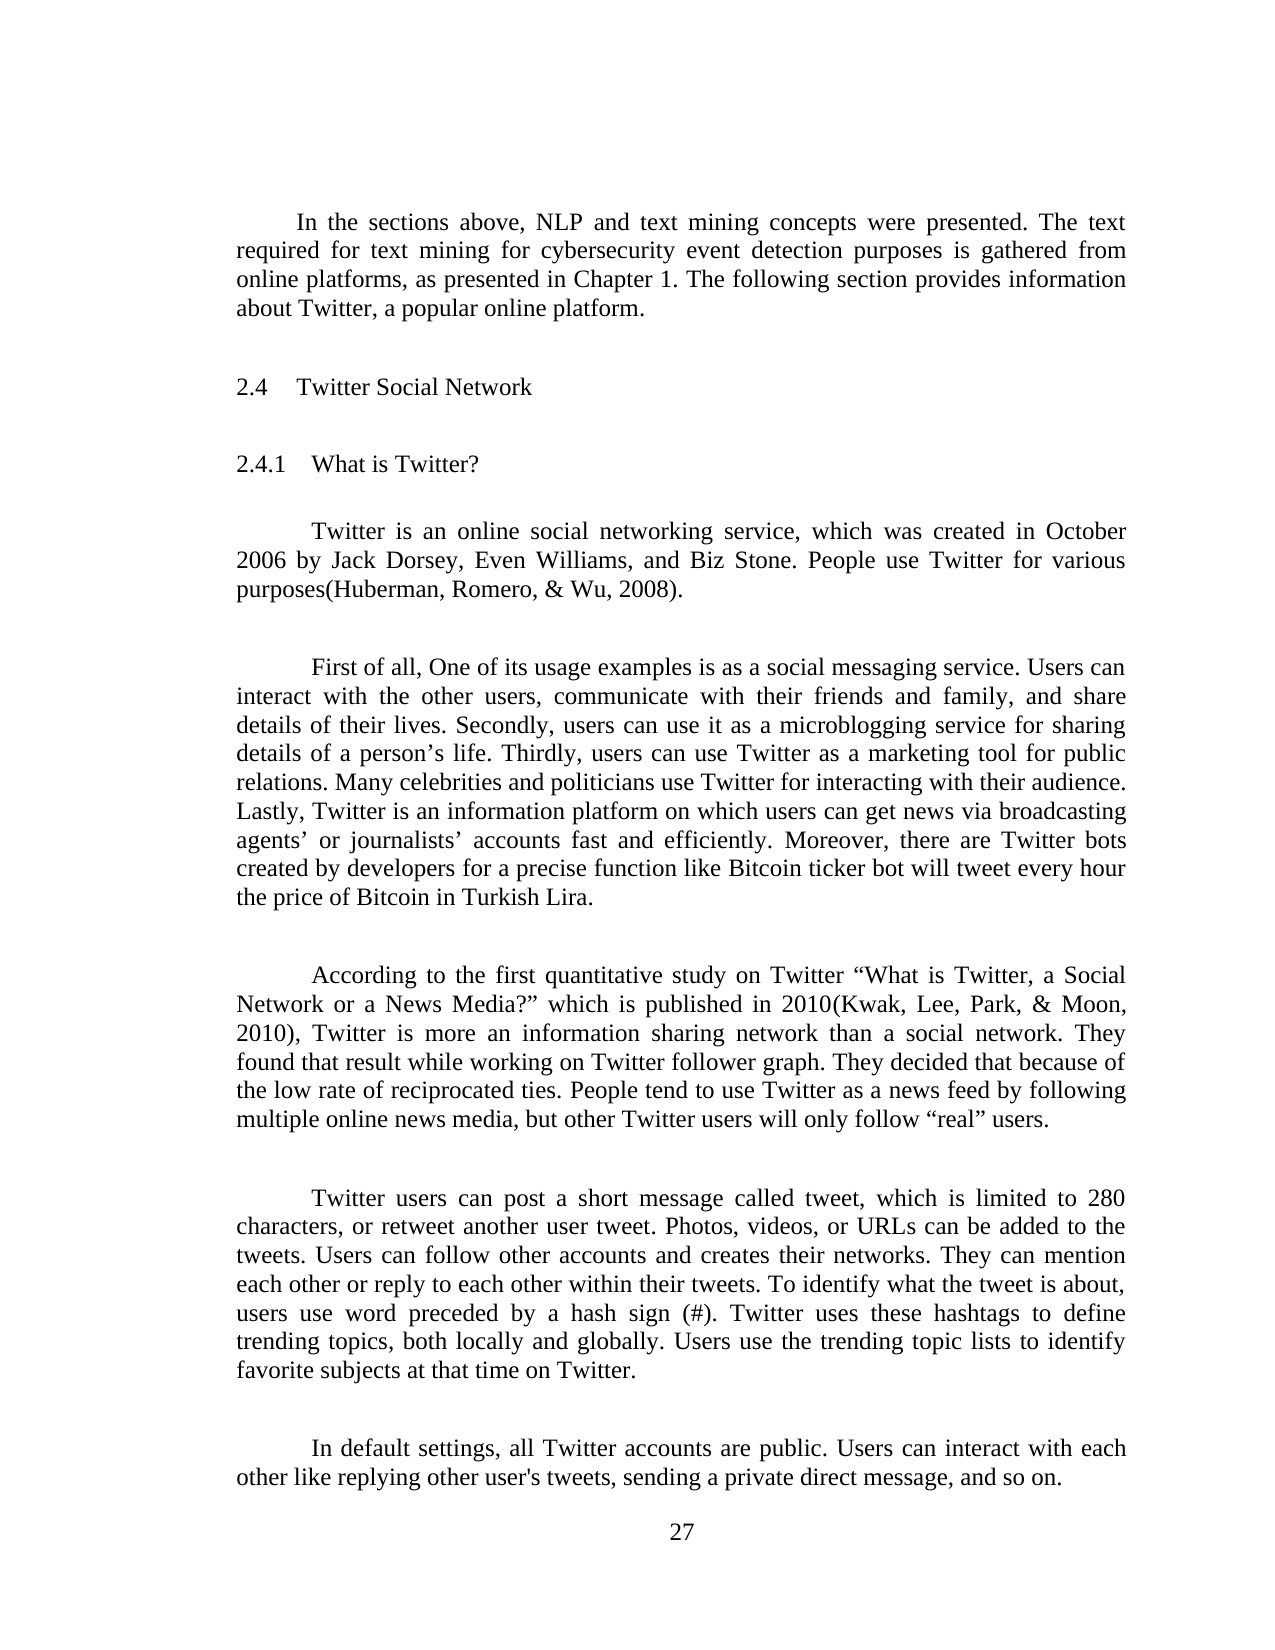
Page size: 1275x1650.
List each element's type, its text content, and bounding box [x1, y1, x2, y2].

text In the sections above, NLP and text mining concepts were presented. The text required for text mining for cybersecurity event detection purposes is gathered from online platforms, as presented in Chapter 1. The following section provides information about Twitter, a popular online platform. [236, 207, 1127, 322]
text According to the first quantitative study on Twitter “What is Twitter, a Social Network or a News Media?” which is published in 2010(Kwak, Lee, Park, & Moon, 2010), Twitter is more an information sharing network than a social network. They found that result while working on Twitter follower graph. They decided that because of the low rate of reciprocated ties. People tend to use Twitter as a news feed by following multiple online news media, but other Twitter users will only follow “real” users. [236, 961, 1127, 1133]
subtitle Twitter Social Network [236, 372, 1127, 401]
text In default settings, all Twitter accounts are public. Users can interact with each other like replying other user's tweets, sending a private direct message, and so on. [236, 1433, 1127, 1491]
text Twitter is an online social networking service, which was created in October 2006 by Jack Dorsey, Even Williams, and Biz Stone. People use Twitter for various purposes(Huberman, Romero, & Wu, 2008). [236, 516, 1127, 603]
text Twitter users can post a short message called tweet, which is limited to 280 characters, or retweet another user tweet. Photos, videos, or URLs can be added to the tweets. Users can follow other accounts and creates their networks. They can mention each other or reply to each other within their tweets. To identify what the tweet is about, users use word preceded by a hash sign (#). Twitter uses these hashtags to define trending topics, both locally and globally. Users use the trending topic lists to identify favorite subjects at that time on Twitter. [236, 1183, 1127, 1384]
subtitle What is Twitter? [236, 452, 1127, 477]
text First of all, One of its usage examples is as a social messaging service. Users can interact with the other users, communicate with their friends and family, and share details of their lives. Secondly, users can use it as a microblogging service for sharing details of a person’s life. Thirdly, users can use Twitter as a marketing tool for public relations. Many celebrities and politicians use Twitter for interacting with their audience. Lastly, Twitter is an information platform on which users can get news via broadcasting agents’ or journalists’ accounts fast and efficiently. Moreover, there are Twitter bots created by developers for a precise function like Bitcoin ticker bot will tweet every hour the price of Bitcoin in Turkish Lira. [236, 652, 1127, 911]
